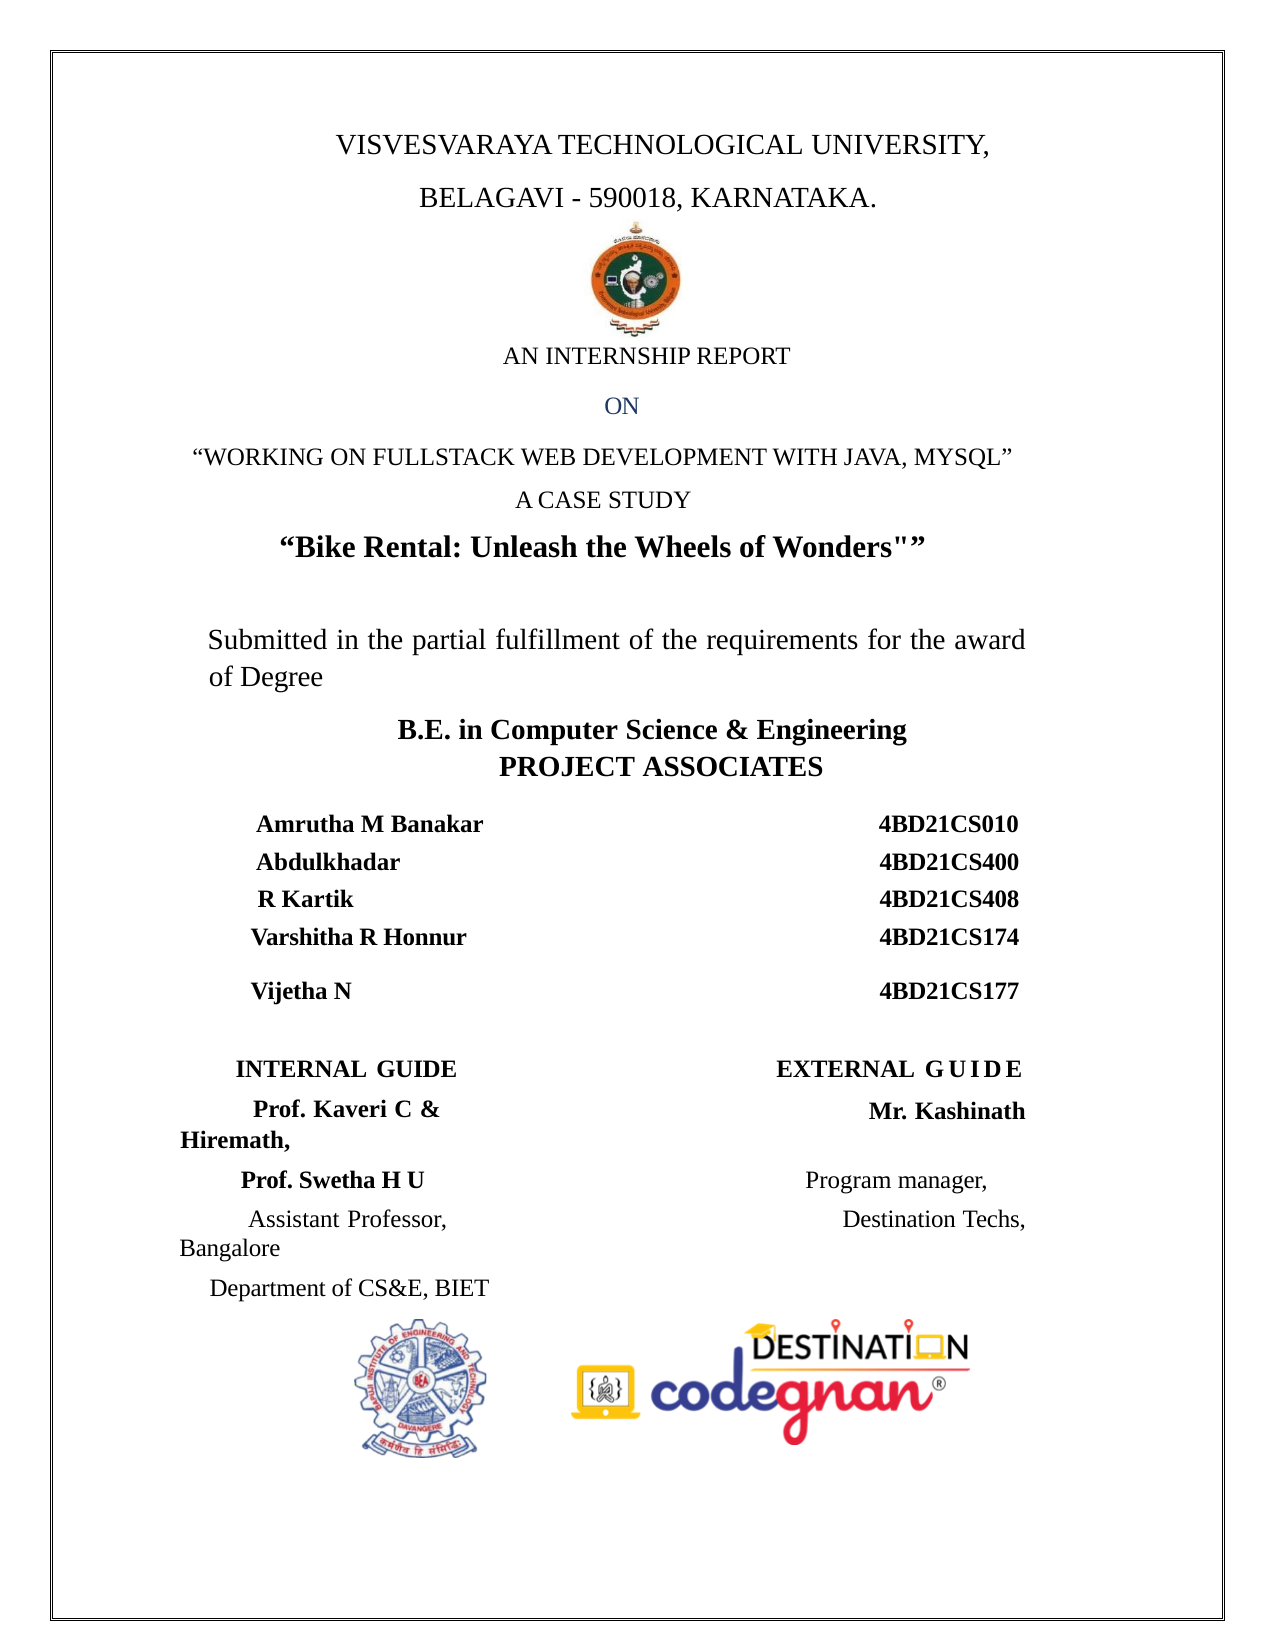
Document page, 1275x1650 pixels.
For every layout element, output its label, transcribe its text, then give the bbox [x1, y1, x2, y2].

text Department of CS&E, BIET [179, 1273, 1026, 1302]
text “WORKING ON FULLSTACK WEB DEVELOPMENT WITH JAVA, MYSQL” [179, 442, 1026, 470]
text VISVESVARAYA TECHNOLOGICAL UNIVERSITY, [179, 127, 1146, 160]
subtitle ON [479, 391, 814, 420]
text Abdulkhadar 4BD21CS400 [245, 849, 1026, 875]
text INTERNAL GUIDE EXTERNAL GUIDE [179, 1054, 1026, 1083]
text Amrutha M Banakar 4BD21CS010 [245, 811, 1026, 837]
text A CASE STUDY [180, 485, 1026, 513]
picture [571, 1319, 971, 1445]
text Vijetha N 4BD21CS177 [245, 976, 1026, 1005]
text Submitted in the partial fulfillment of the requirements for the award of Degree [207, 622, 1026, 692]
text Prof. Kaveri C & Mr. Kashinath Hiremath, [179, 1097, 1026, 1154]
picture [583, 219, 688, 341]
text Prof. Swetha H U Program manager, [179, 1165, 1026, 1194]
text “Bike Rental: Unleash the Wheels of Wonders"” [179, 528, 1026, 564]
picture [354, 1319, 487, 1458]
text Varshitha R Honnur 4BD21CS174 [245, 925, 1026, 951]
text Assistant Professor, Destination Techs, Bangalore [179, 1205, 1026, 1262]
text R Kartik 4BD21CS408 [245, 887, 1026, 913]
subtitle BELAGAVI - 590018, KARNATAKA. [179, 180, 1026, 213]
subtitle AN INTERNSHIP REPORT [405, 341, 814, 369]
subtitle PROJECT ASSOCIATES [178, 749, 1144, 783]
subtitle B.E. in Computer Science & Engineering [397, 712, 1026, 746]
